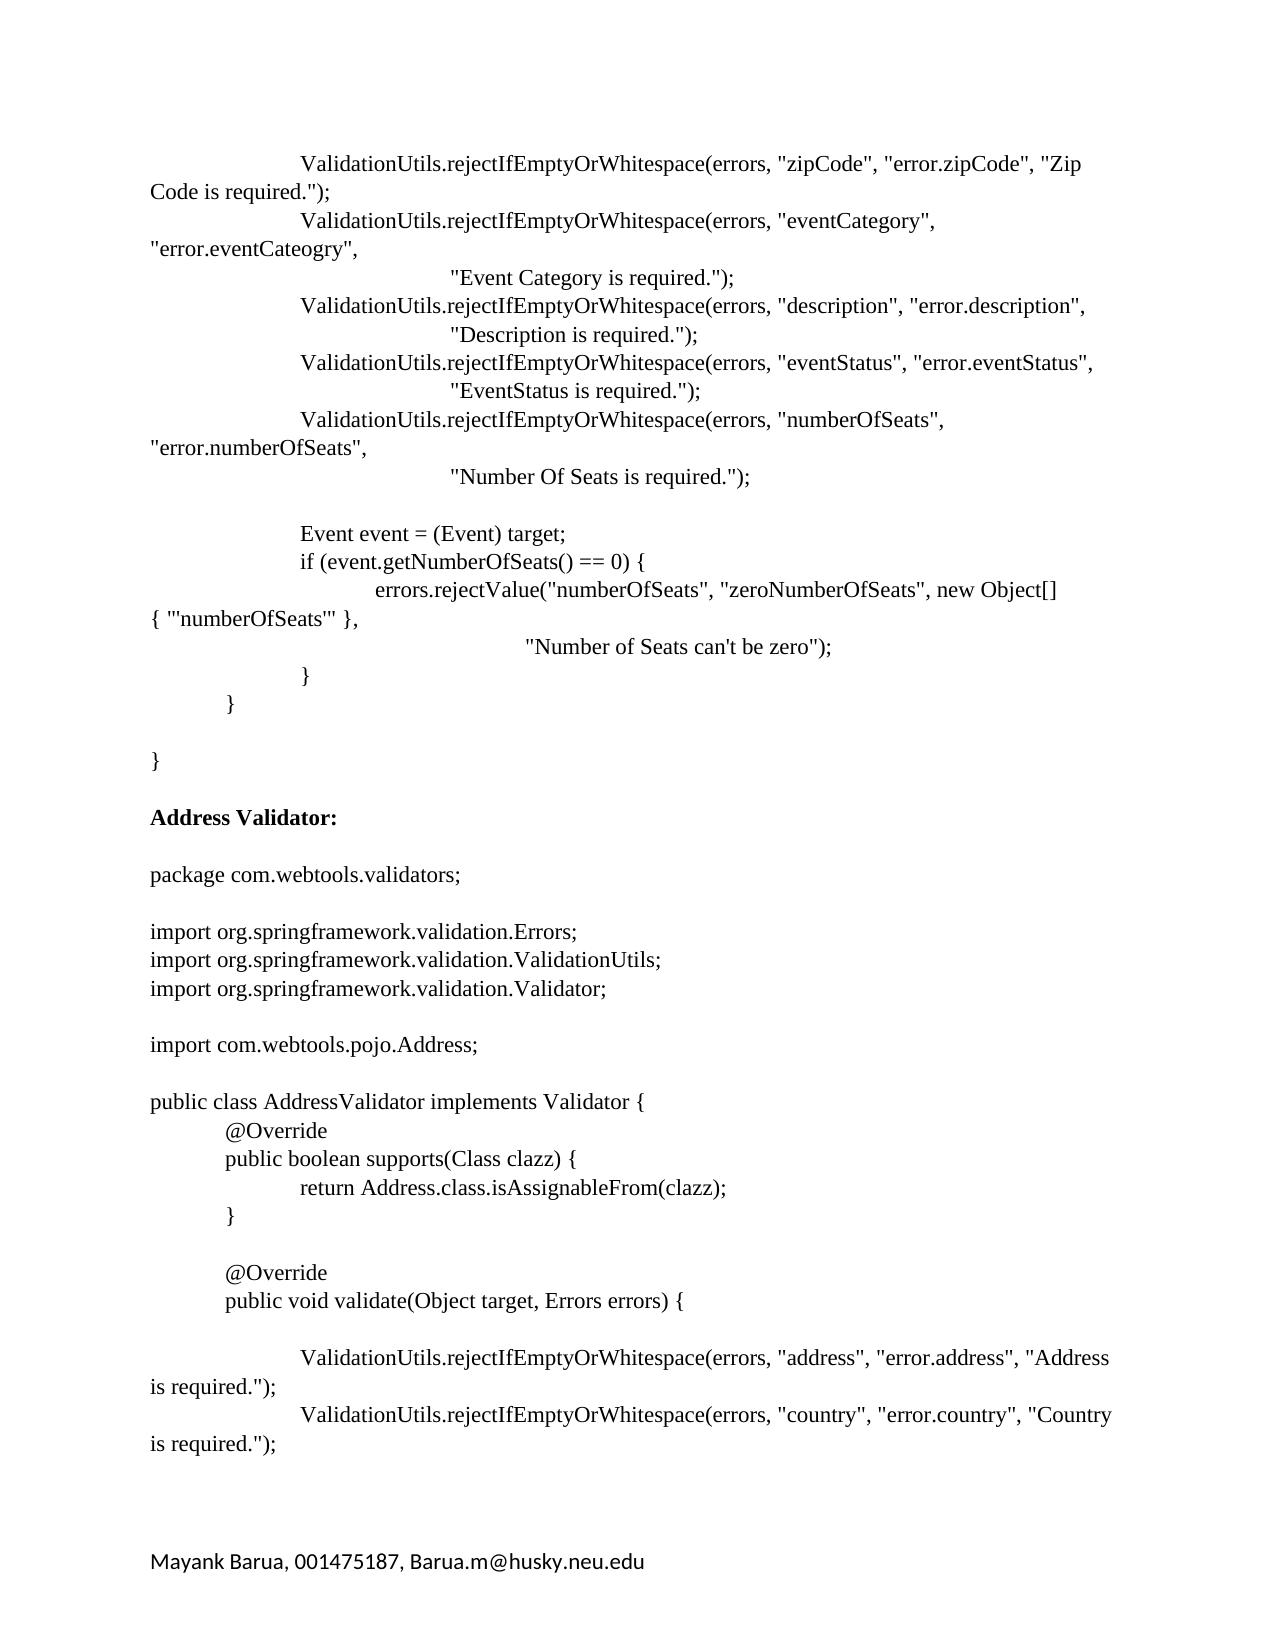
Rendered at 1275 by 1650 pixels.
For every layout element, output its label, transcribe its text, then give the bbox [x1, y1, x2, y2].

text } [150, 747, 1125, 773]
text } [150, 662, 1125, 688]
text @Override [150, 1117, 1125, 1143]
text "Event Category is required."); [150, 264, 1125, 290]
text ValidationUtils.rejectIfEmptyOrWhitespace(errors, "numberOfSeats", "error.numberOfSeats", [150, 406, 1125, 461]
text ValidationUtils.rejectIfEmptyOrWhitespace(errors, "country", "error.country", "Country is required."); [150, 1401, 1125, 1456]
text @Override [150, 1259, 1125, 1285]
text } [150, 690, 1125, 717]
text import com.webtools.pojo.Address; [150, 1032, 1125, 1058]
text Address Validator: [150, 804, 1125, 830]
text "Description is required."); [150, 321, 1125, 347]
text ValidationUtils.rejectIfEmptyOrWhitespace(errors, "eventStatus", "error.eventStatus", [150, 349, 1125, 375]
text "EventStatus is required."); [150, 377, 1125, 404]
text ValidationUtils.rejectIfEmptyOrWhitespace(errors, "address", "error.address", "Address is required."); [150, 1344, 1125, 1399]
text if (event.getNumberOfSeats() == 0) { [150, 548, 1125, 574]
text public void validate(Object target, Errors errors) { [150, 1287, 1125, 1314]
text ValidationUtils.rejectIfEmptyOrWhitespace(errors, "description", "error.description", [150, 292, 1125, 318]
text "Number of Seats can't be zero"); [150, 633, 1125, 660]
text ValidationUtils.rejectIfEmptyOrWhitespace(errors, "zipCode", "error.zipCode", "Zip Code is required."); [150, 150, 1125, 205]
text Event event = (Event) target; [150, 520, 1125, 546]
text "Number Of Seats is required."); [150, 463, 1125, 489]
text package com.webtools.validators; [150, 861, 1125, 887]
text public class AddressValidator implements Validator { [150, 1088, 1125, 1115]
text public boolean supports(Class clazz) { [150, 1145, 1125, 1172]
text return Address.class.isAssignableFrom(clazz); [150, 1174, 1125, 1200]
text import org.springframework.validation.Validator; [150, 975, 1125, 1001]
text errors.rejectValue("numberOfSeats", "zeroNumberOfSeats", new Object[] { "'numberOfSeats'" }, [150, 577, 1125, 631]
text ValidationUtils.rejectIfEmptyOrWhitespace(errors, "eventCategory", "error.eventCateogry", [150, 207, 1125, 262]
text } [150, 1202, 1125, 1228]
text import org.springframework.validation.Errors; [150, 918, 1125, 944]
text import org.springframework.validation.ValidationUtils; [150, 946, 1125, 973]
